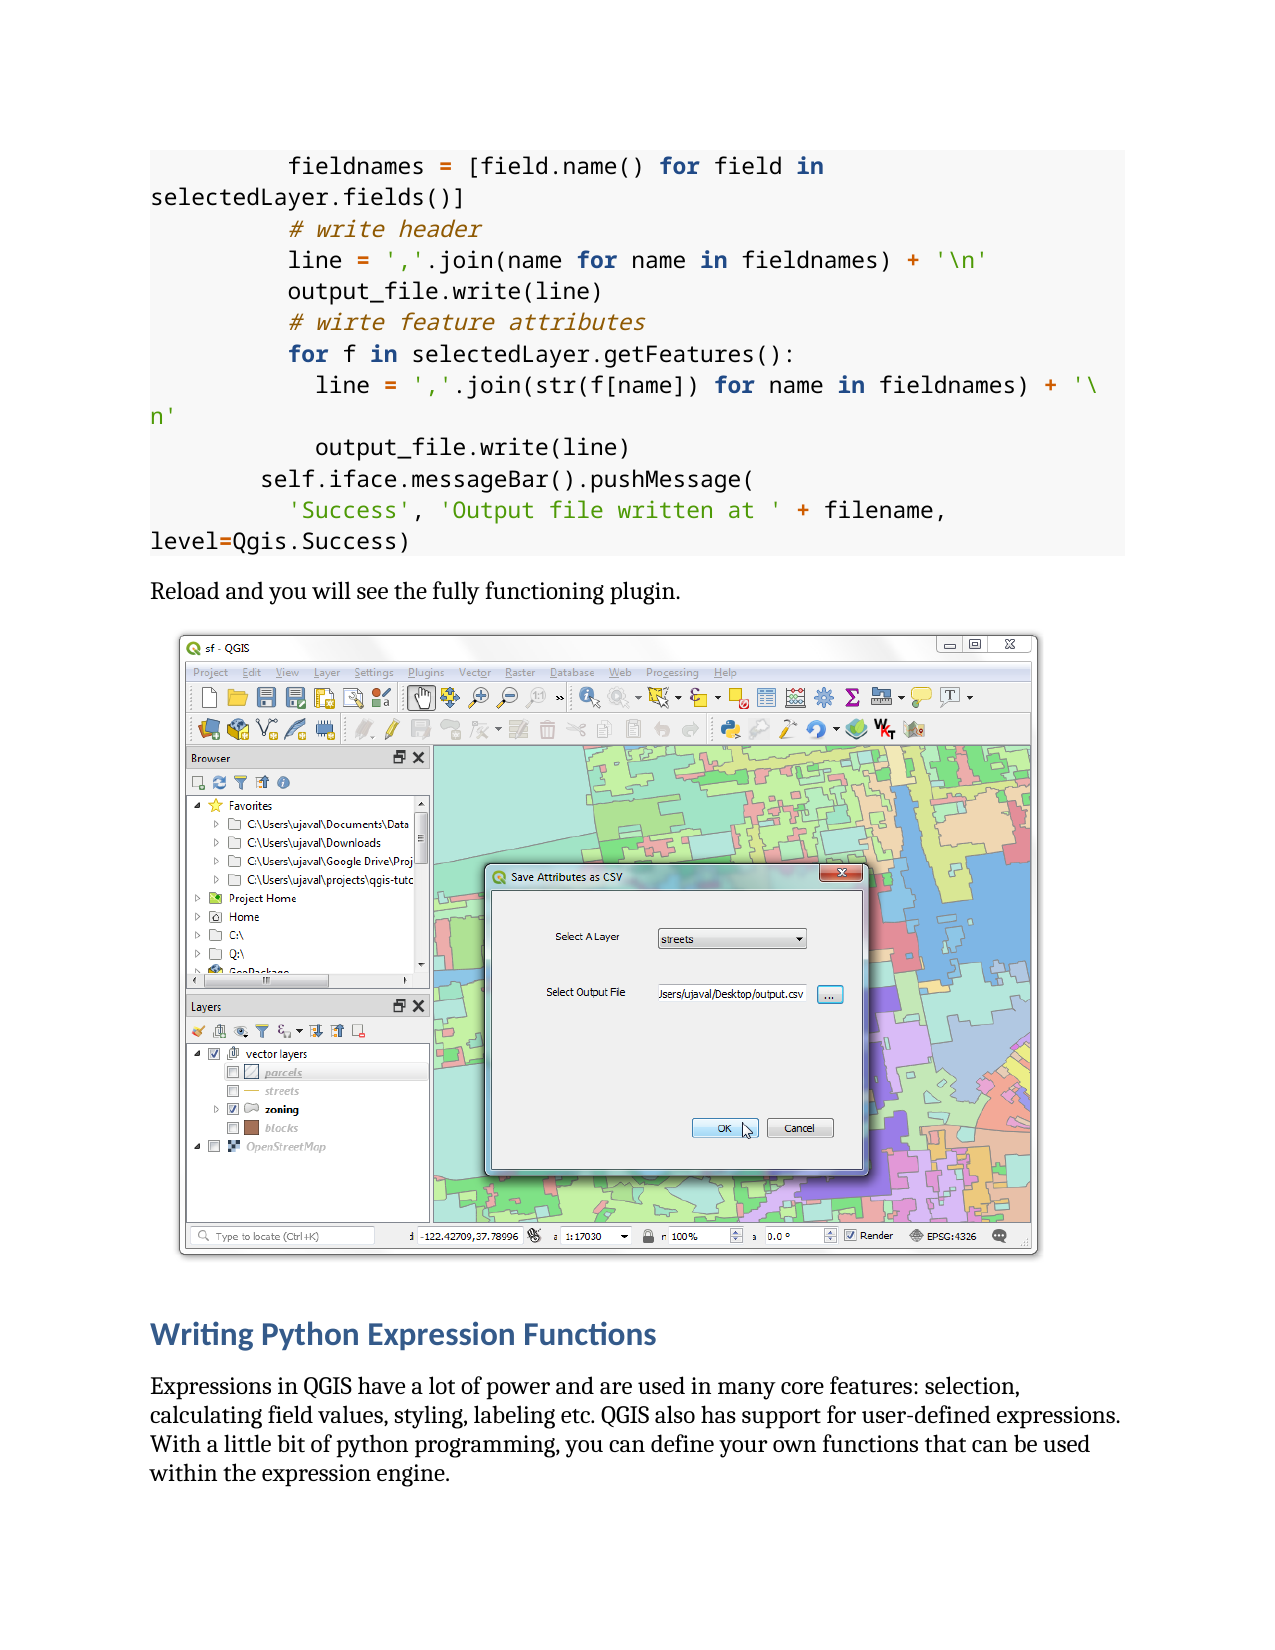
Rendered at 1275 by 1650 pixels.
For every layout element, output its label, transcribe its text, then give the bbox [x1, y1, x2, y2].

text Expressions in QGIS have a lot of power and are used in many core features: selection, calculating field values, styling, labeling etc. QGIS also has support for user-defined expressions. With a little bit of python programming, you can define your own functions that can be used within the expression engine. [150, 1372, 1125, 1487]
text Reload and you will see the fully functioning plugin. [150, 577, 1125, 606]
subtitle Writing Python Expression Functions [150, 1313, 1125, 1353]
picture [168, 624, 1044, 1263]
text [150, 150, 1125, 556]
